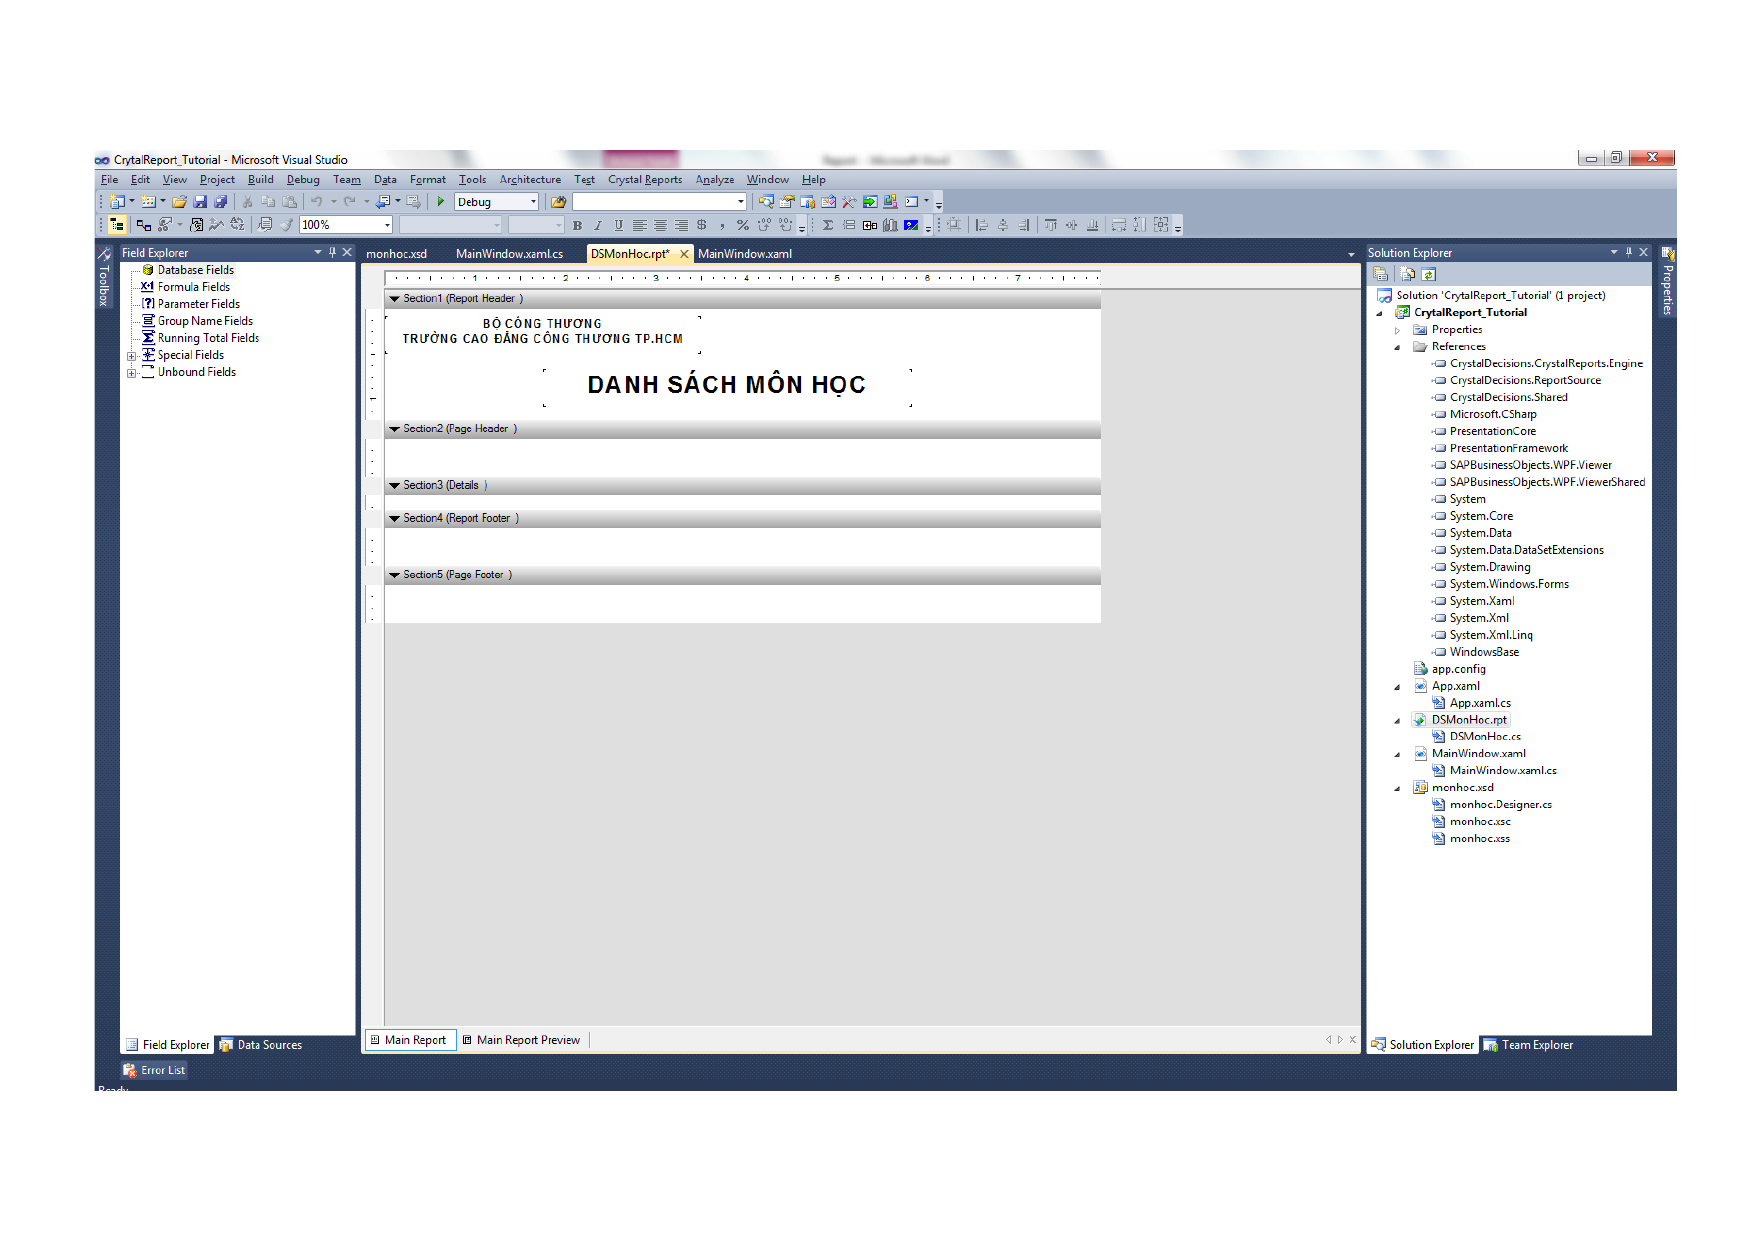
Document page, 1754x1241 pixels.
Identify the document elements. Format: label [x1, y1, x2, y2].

picture [94, 150, 1677, 1091]
